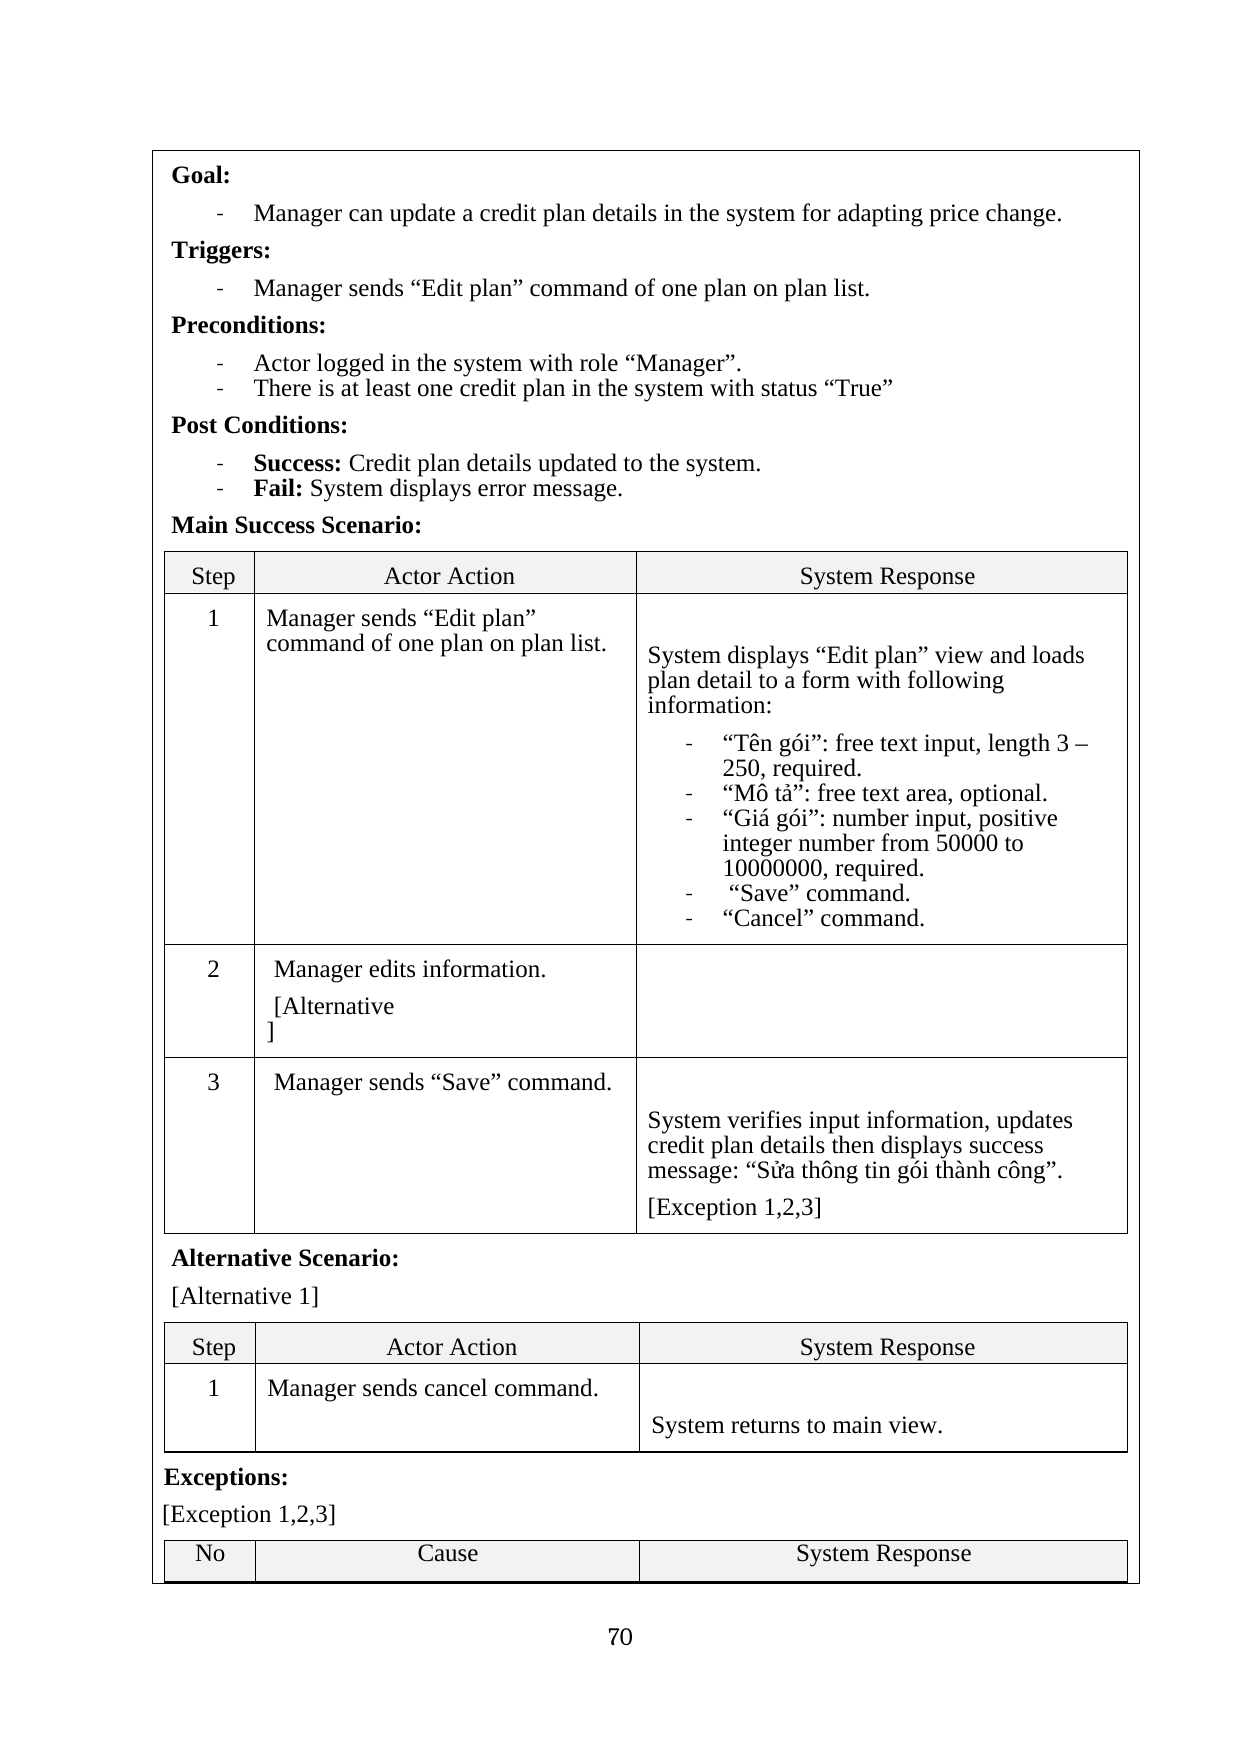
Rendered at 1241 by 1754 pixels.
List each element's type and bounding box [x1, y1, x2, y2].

table_cell [153, 151, 1139, 1582]
